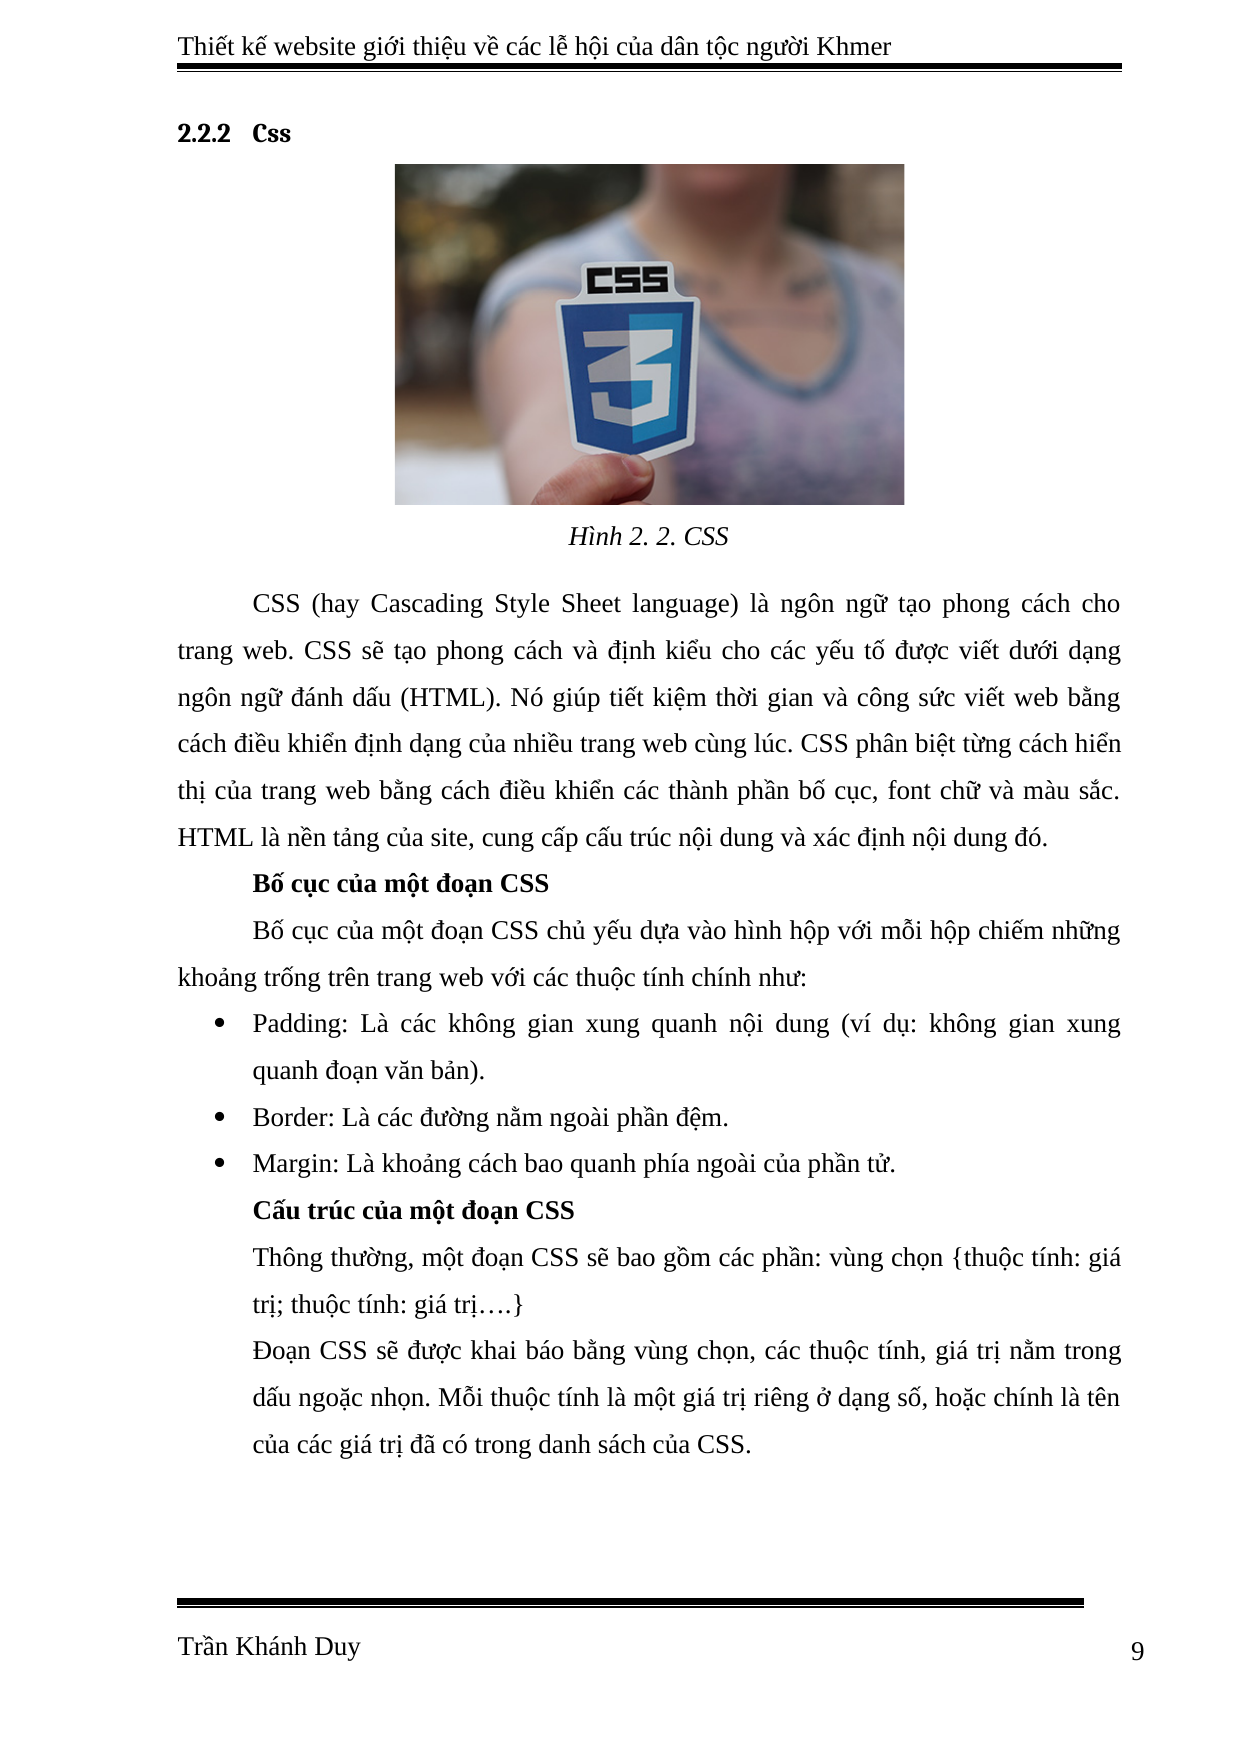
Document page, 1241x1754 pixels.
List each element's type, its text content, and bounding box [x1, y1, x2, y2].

list Margin: Là khoảng cách bao quanh phía ngoài của phần tử. [215, 1148, 1122, 1179]
text CSS (hay Cascading Style Sheet language) là ngôn ngữ tạo phong cách cho trang web. CSS sẽ tạo phong cách và định kiểu cho các yếu tố được viết dưới dạng ngôn ngữ đánh dấu (HTML). Nó giúp tiết kiệm thời gian và công sức viết web bằng cách điều khiển định dạng của nhiều trang web cùng lúc. CSS phân biệt từng cách hiển thị của trang web bằng cách điều khiển các thành phần bố cục, font chữ và màu sắc. HTML là nền tảng của site, cung cấp cấu trúc nội dung và xác định nội dung đó. [177, 587, 1122, 852]
list Padding: Là các không gian xung quanh nội dung (ví dụ: không gian xung quanh đoạn văn bản). [215, 1007, 1122, 1085]
text Đoạn CSS sẽ được khai báo bằng vùng chọn, các thuộc tính, giá trị nằm trong dấu ngoặc nhọn. Mỗi thuộc tính là một giá trị riêng ở dạng số, hoặc chính là tên của các giá trị đã có trong danh sách của CSS. [252, 1334, 1122, 1459]
subtitle Css [177, 118, 1122, 149]
text Thông thường, một đoạn CSS sẽ bao gồm các phần: vùng chọn {thuộc tính: giá trị; thuộc tính: giá trị….} [252, 1241, 1122, 1319]
text Cấu trúc của một đoạn CSS [252, 1194, 1122, 1226]
list Border: Là các đường nằm ngoài phần đệm. [215, 1101, 1122, 1132]
picture [394, 164, 905, 505]
text Bố cục của một đoạn CSS [252, 867, 1122, 898]
text Bố cục của một đoạn CSS chủ yếu dựa vào hình hộp với mỗi hộp chiếm những khoảng trống trên trang web với các thuộc tính chính như: [177, 914, 1122, 992]
